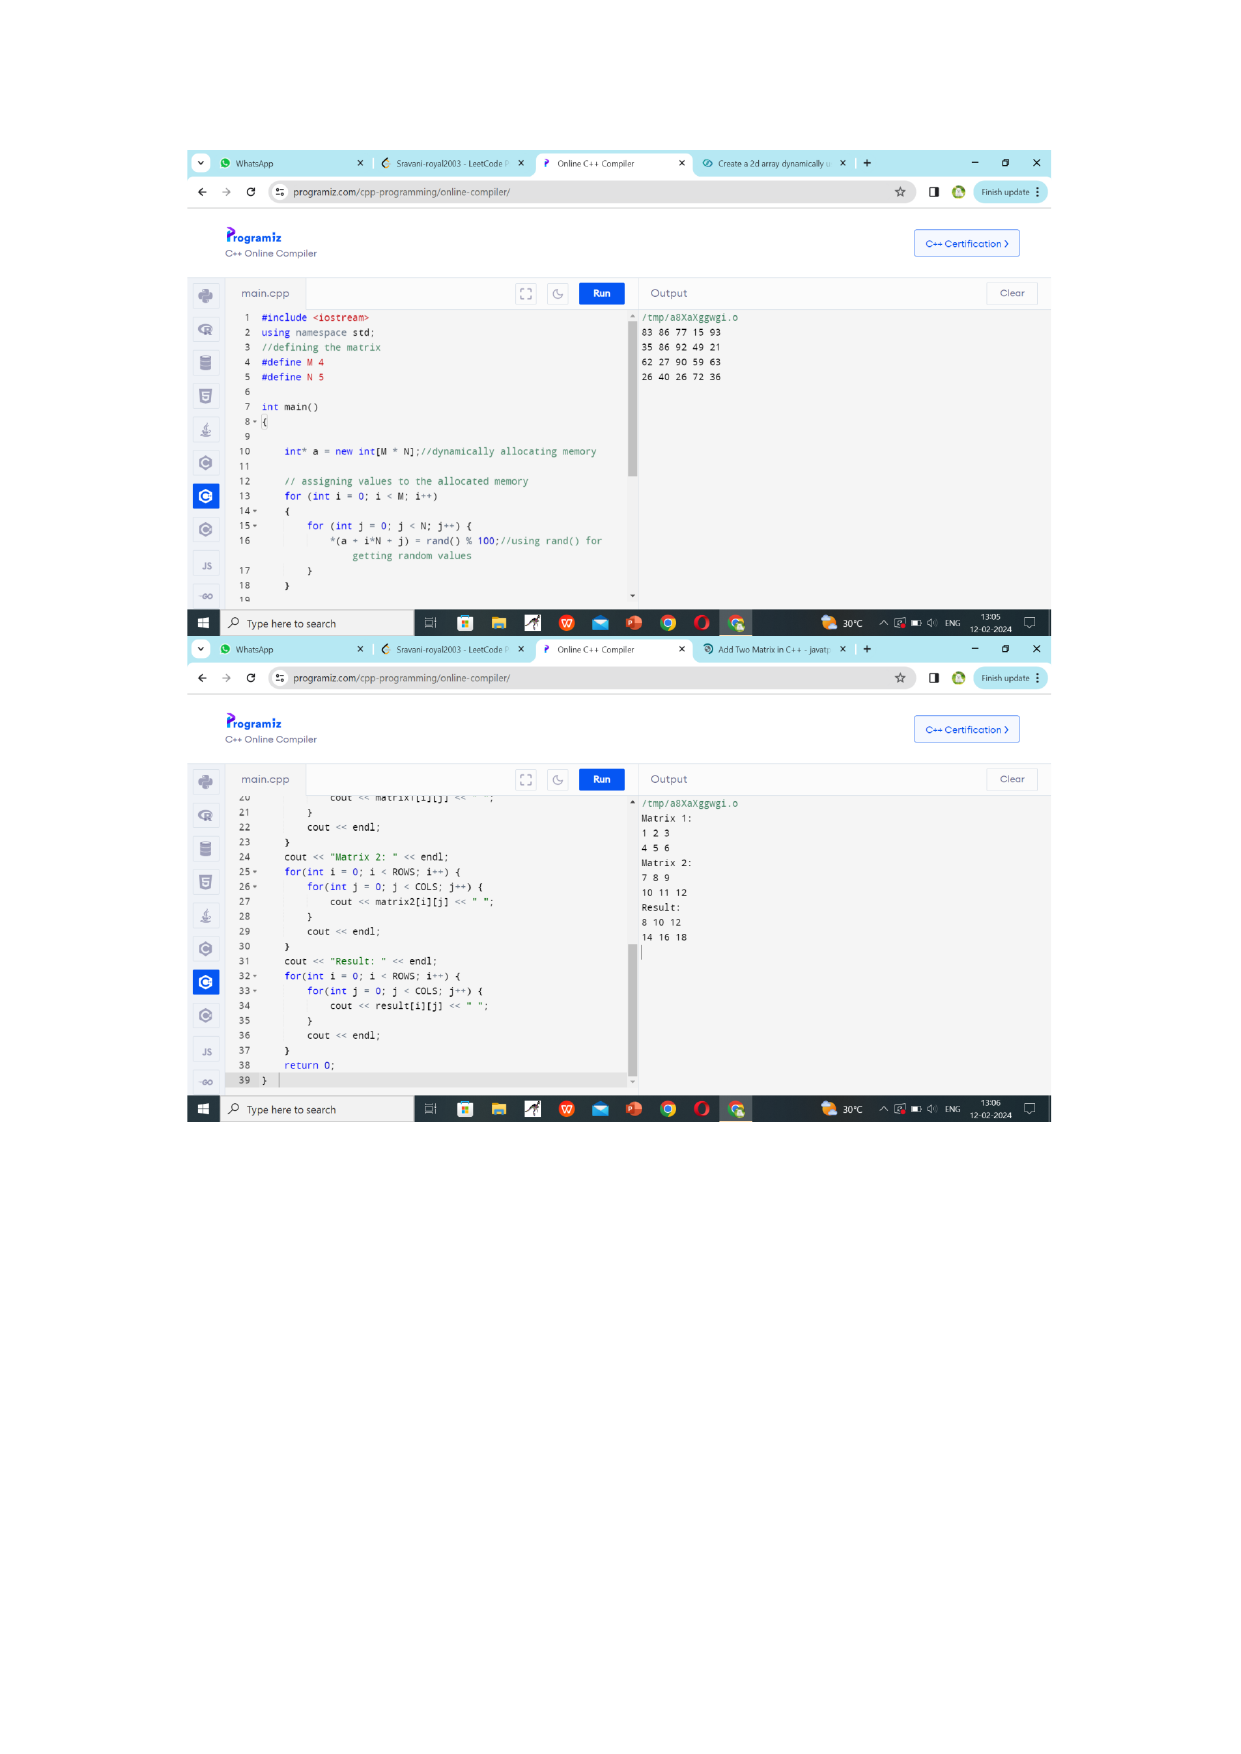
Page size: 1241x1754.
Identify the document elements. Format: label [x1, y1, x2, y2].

picture [187, 150, 1052, 1122]
